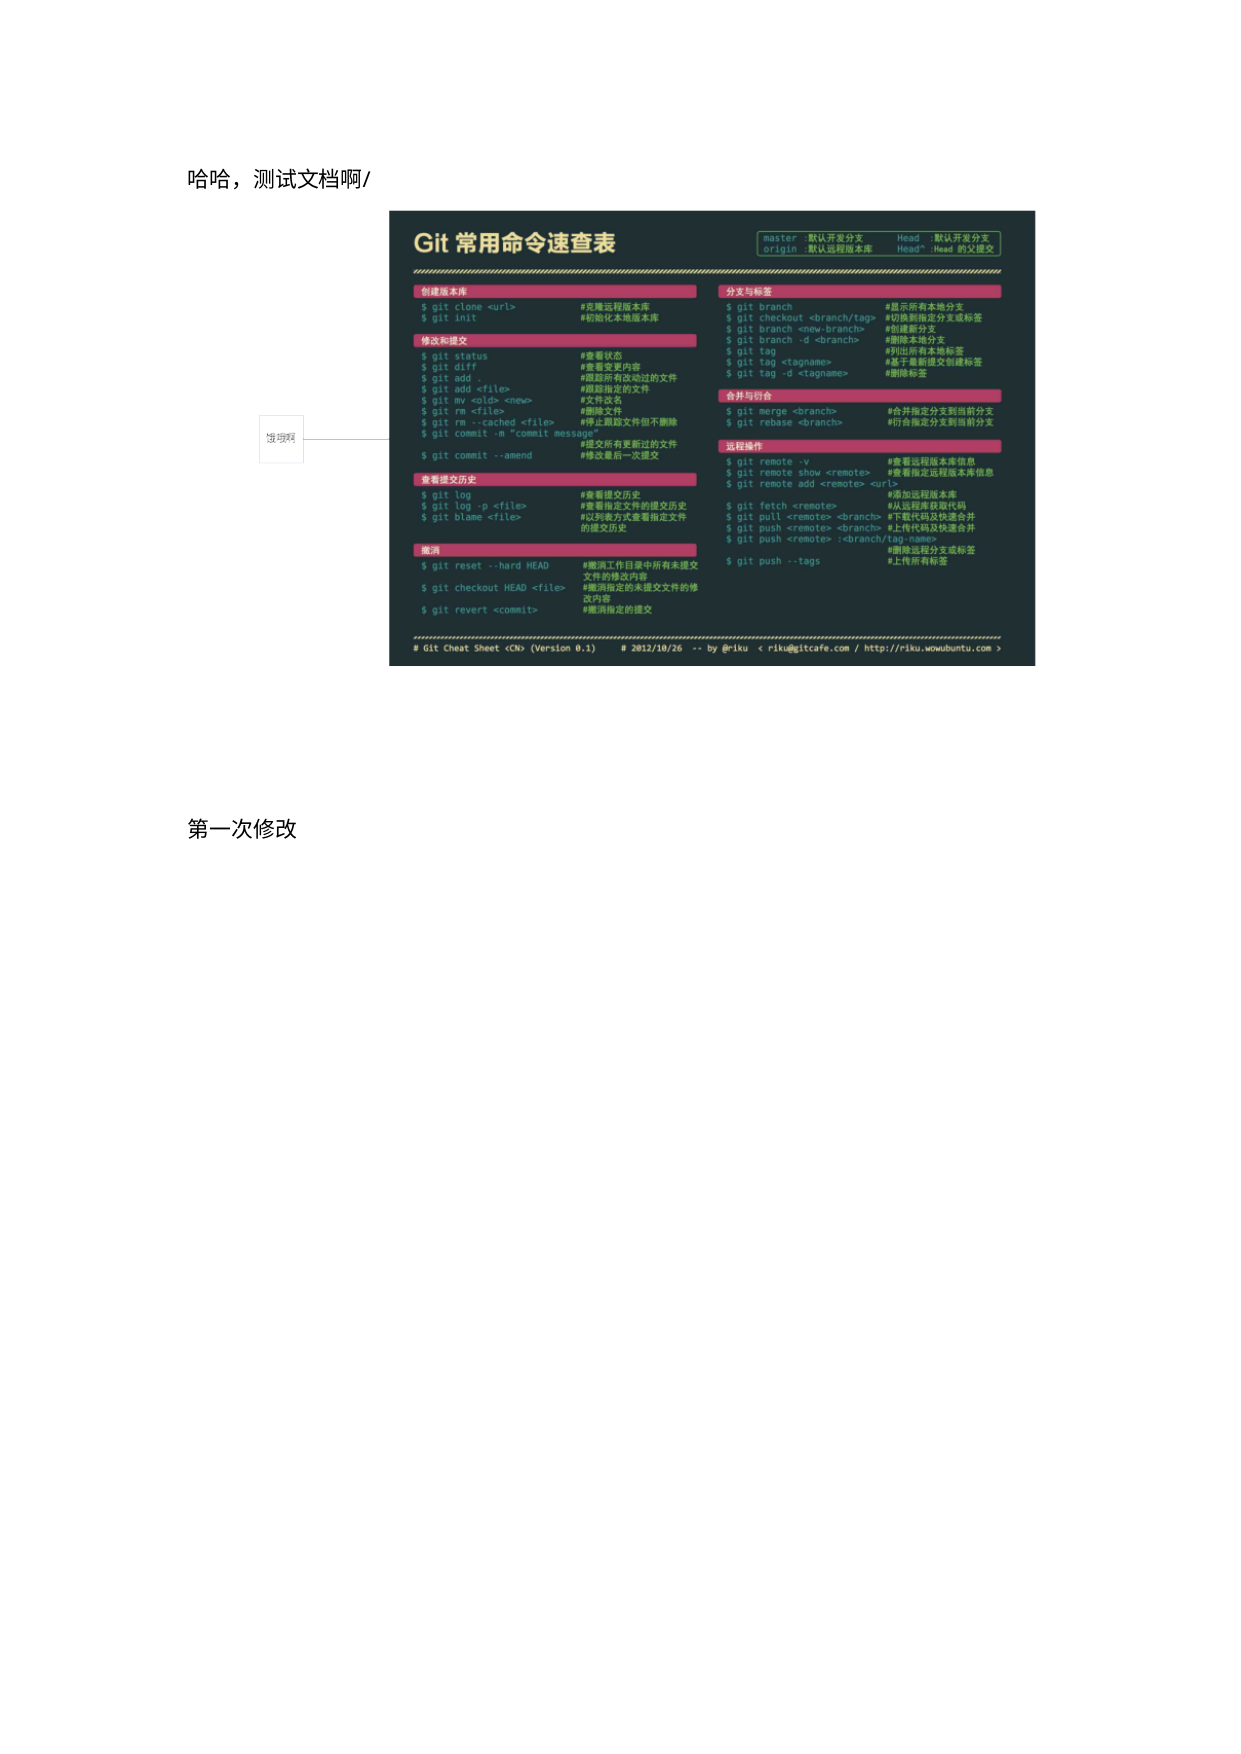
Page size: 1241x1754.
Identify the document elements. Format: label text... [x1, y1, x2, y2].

text 第一次修改 [187, 812, 1053, 844]
text 哈哈，测试文档啊/ [187, 162, 1053, 194]
